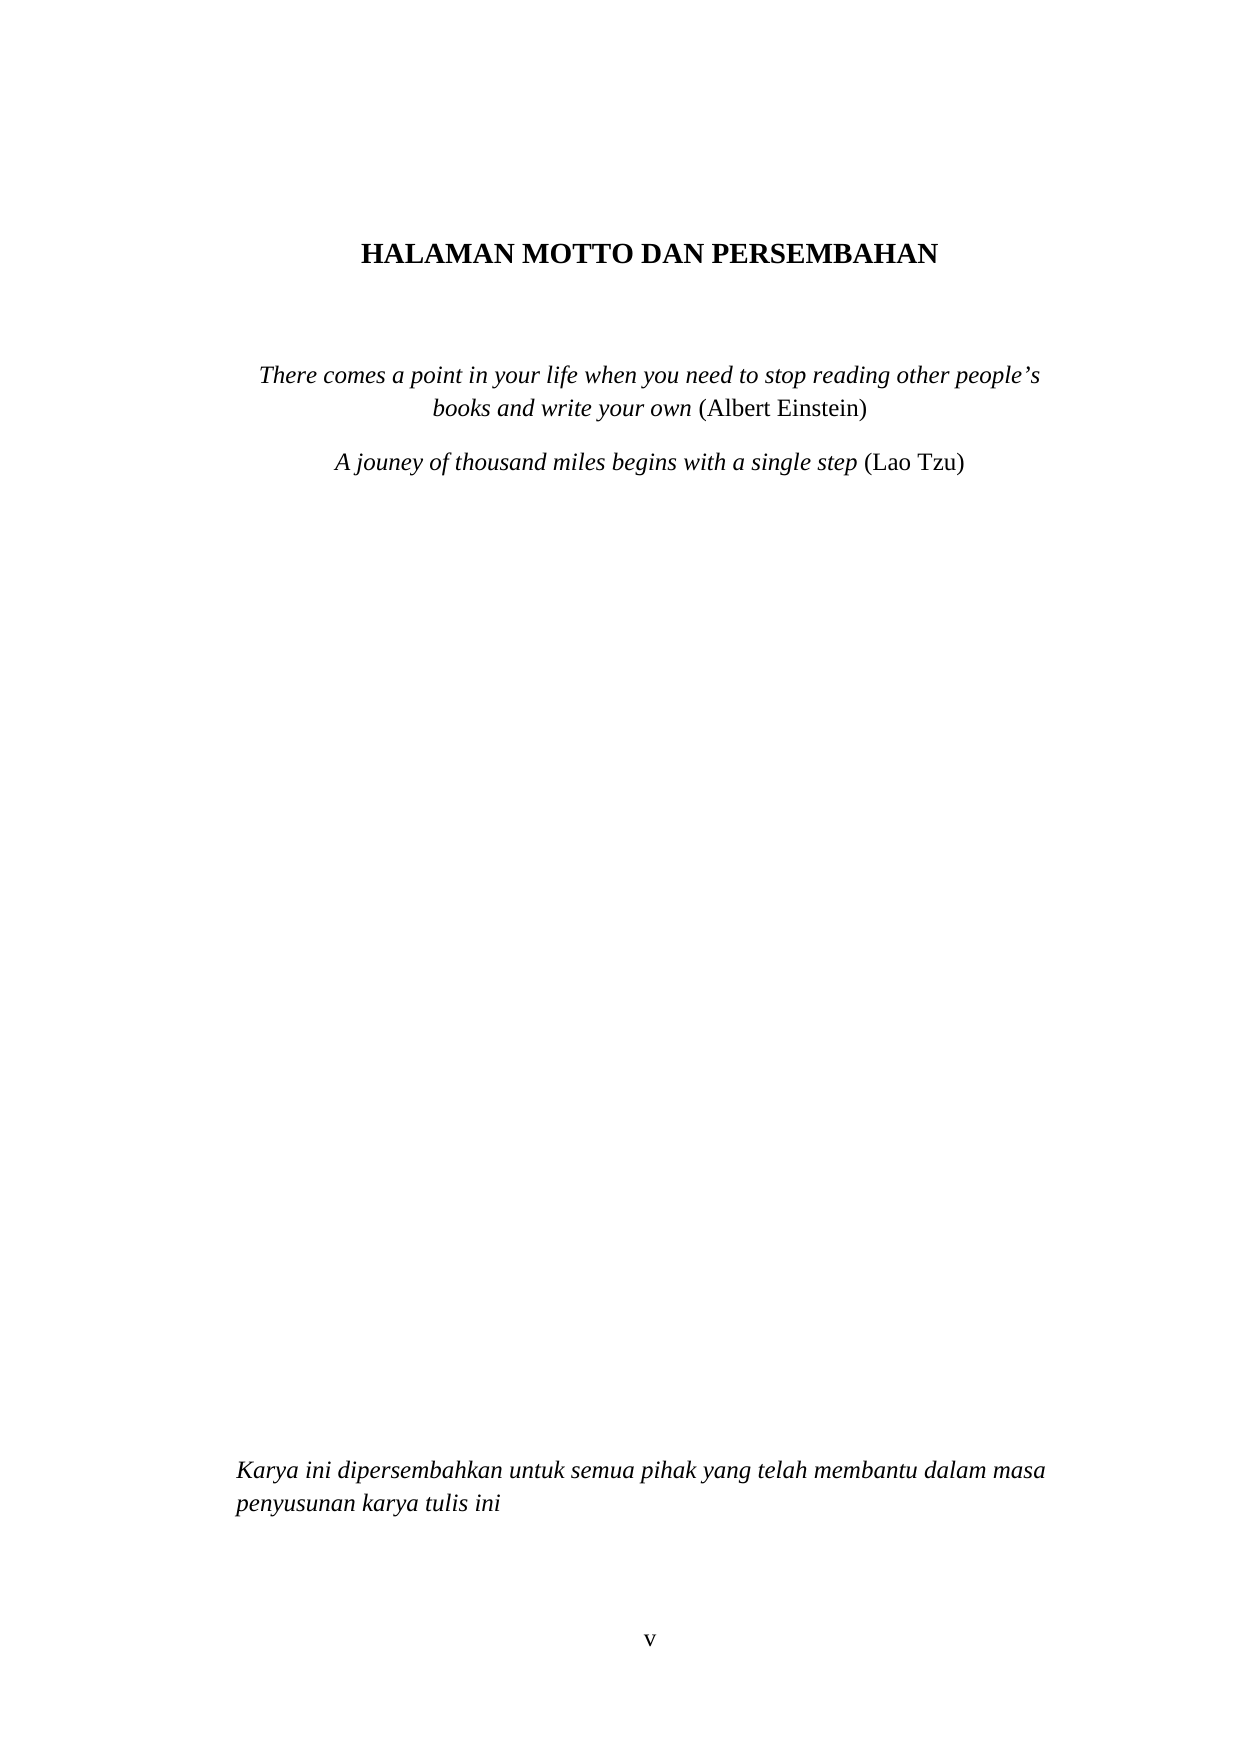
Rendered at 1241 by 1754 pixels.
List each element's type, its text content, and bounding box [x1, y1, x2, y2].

text HALAMAN MOTTO DAN PERSEMBAHAN [236, 236, 1063, 270]
text There comes a point in your life when you need to stop reading other people’s books and write your own (Albert Einstein) [236, 360, 1063, 422]
text Karya ini dipersembahkan untuk semua pihak yang telah membantu dalam masa penyusunan karya tulis ini [236, 1456, 1063, 1517]
text A jouney of thousand miles begins with a single step (Lao Tzu) [236, 447, 1063, 476]
